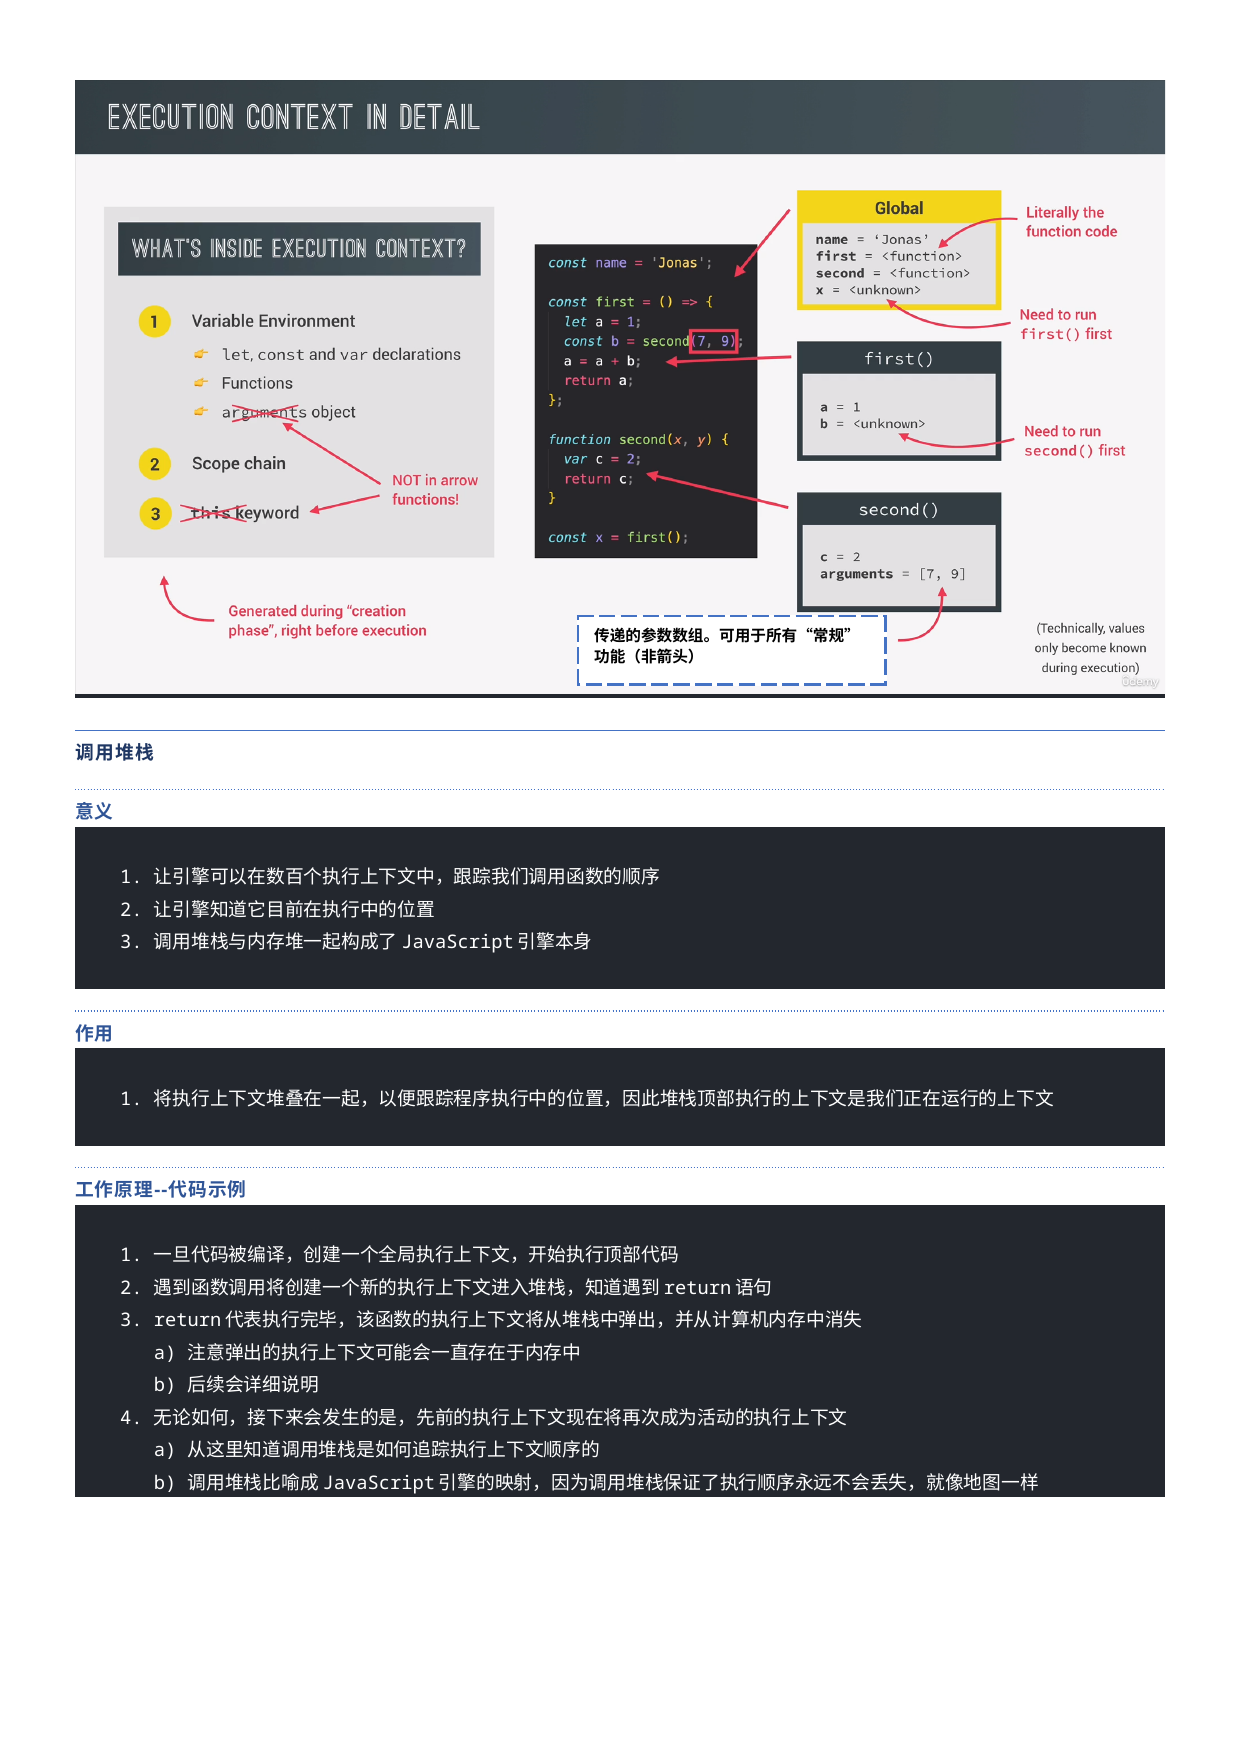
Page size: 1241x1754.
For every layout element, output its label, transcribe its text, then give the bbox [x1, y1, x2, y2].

text b) 后续会详细说明 [75, 1367, 1165, 1400]
text 2. 遇到函数调用将创建一个新的执行上下文进入堆栈，知道遇到return语句 [75, 1270, 1165, 1302]
text 2. 让引擎知道它目前在执行中的位置 [75, 892, 1165, 924]
subtitle 工作原理--代码示例 [75, 1167, 1165, 1205]
text a) 从这里知道调用堆栈是如何追踪执行上下文顺序的 [75, 1432, 1165, 1465]
picture [75, 80, 1166, 694]
text 3. 调用堆栈与内存堆一起构成了JavaScript引擎本身 [75, 924, 1165, 957]
text 1. 一旦代码被编译，创建一个全局执行上下文，开始执行顶部代码 [75, 1237, 1165, 1270]
subtitle 调用堆栈 [75, 731, 1165, 768]
subtitle 意义 [75, 788, 1165, 827]
text 1. 将执行上下文堆叠在一起，以便跟踪程序执行中的位置，因此堆栈顶部执行的上下文是我们正在运行的上下文 [75, 1081, 1165, 1113]
text 1. 让引擎可以在数百个执行上下文中，跟踪我们调用函数的顺序 [75, 859, 1165, 892]
text b) 调用堆栈比喻成JavaScript引擎的映射，因为调用堆栈保证了执行顺序永远不会丢失，就像地图一样 [75, 1465, 1165, 1497]
subtitle 作用 [75, 1010, 1165, 1048]
text 3. return代表执行完毕，该函数的执行上下文将从堆栈中弹出，并从计算机内存中消失 [75, 1302, 1165, 1335]
text 4. 无论如何，接下来会发生的是，先前的执行上下文现在将再次成为活动的执行上下文 [75, 1400, 1165, 1432]
text a) 注意弹出的执行上下文可能会一直存在于内存中 [75, 1335, 1165, 1367]
